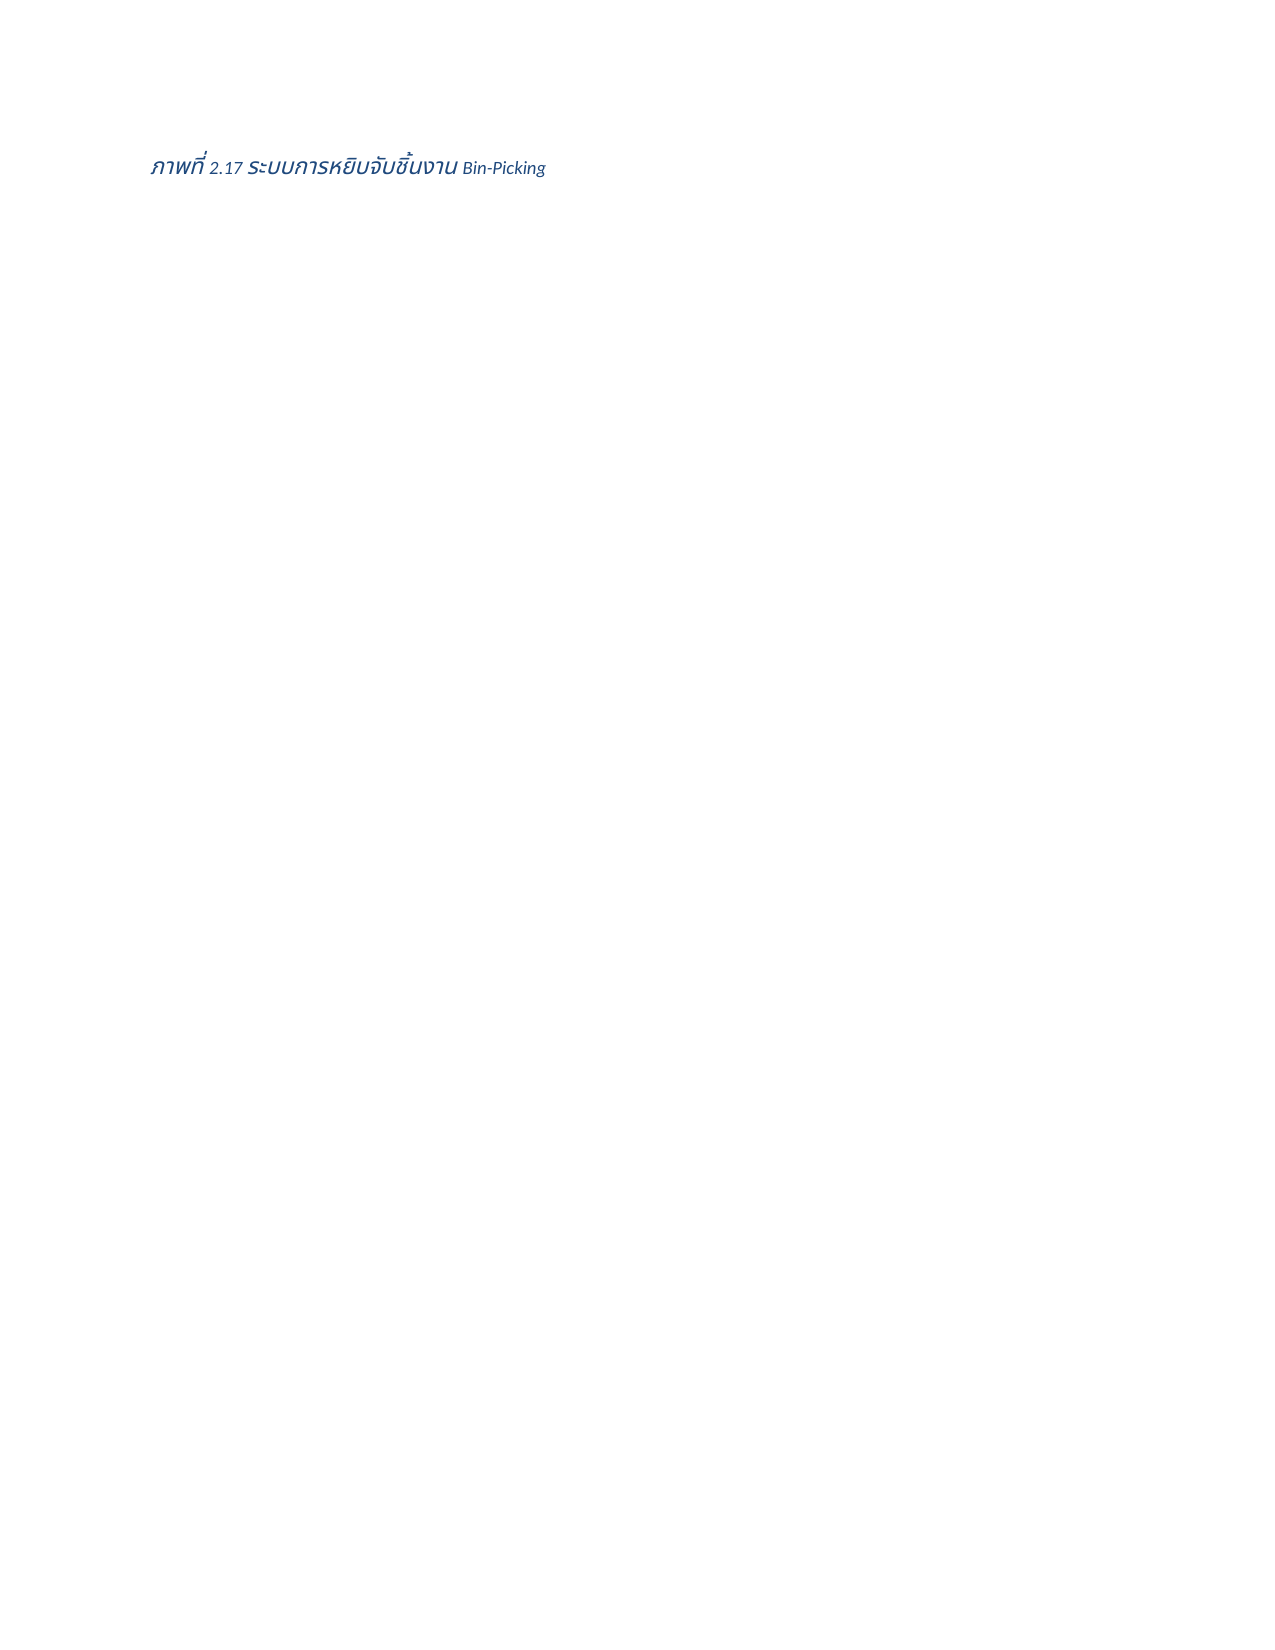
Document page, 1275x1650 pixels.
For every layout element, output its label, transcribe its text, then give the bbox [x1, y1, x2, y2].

text ภาพที่ 2.17 ระบบการหยิบจับชิ้นงาน Bin-Picking [150, 150, 1125, 185]
